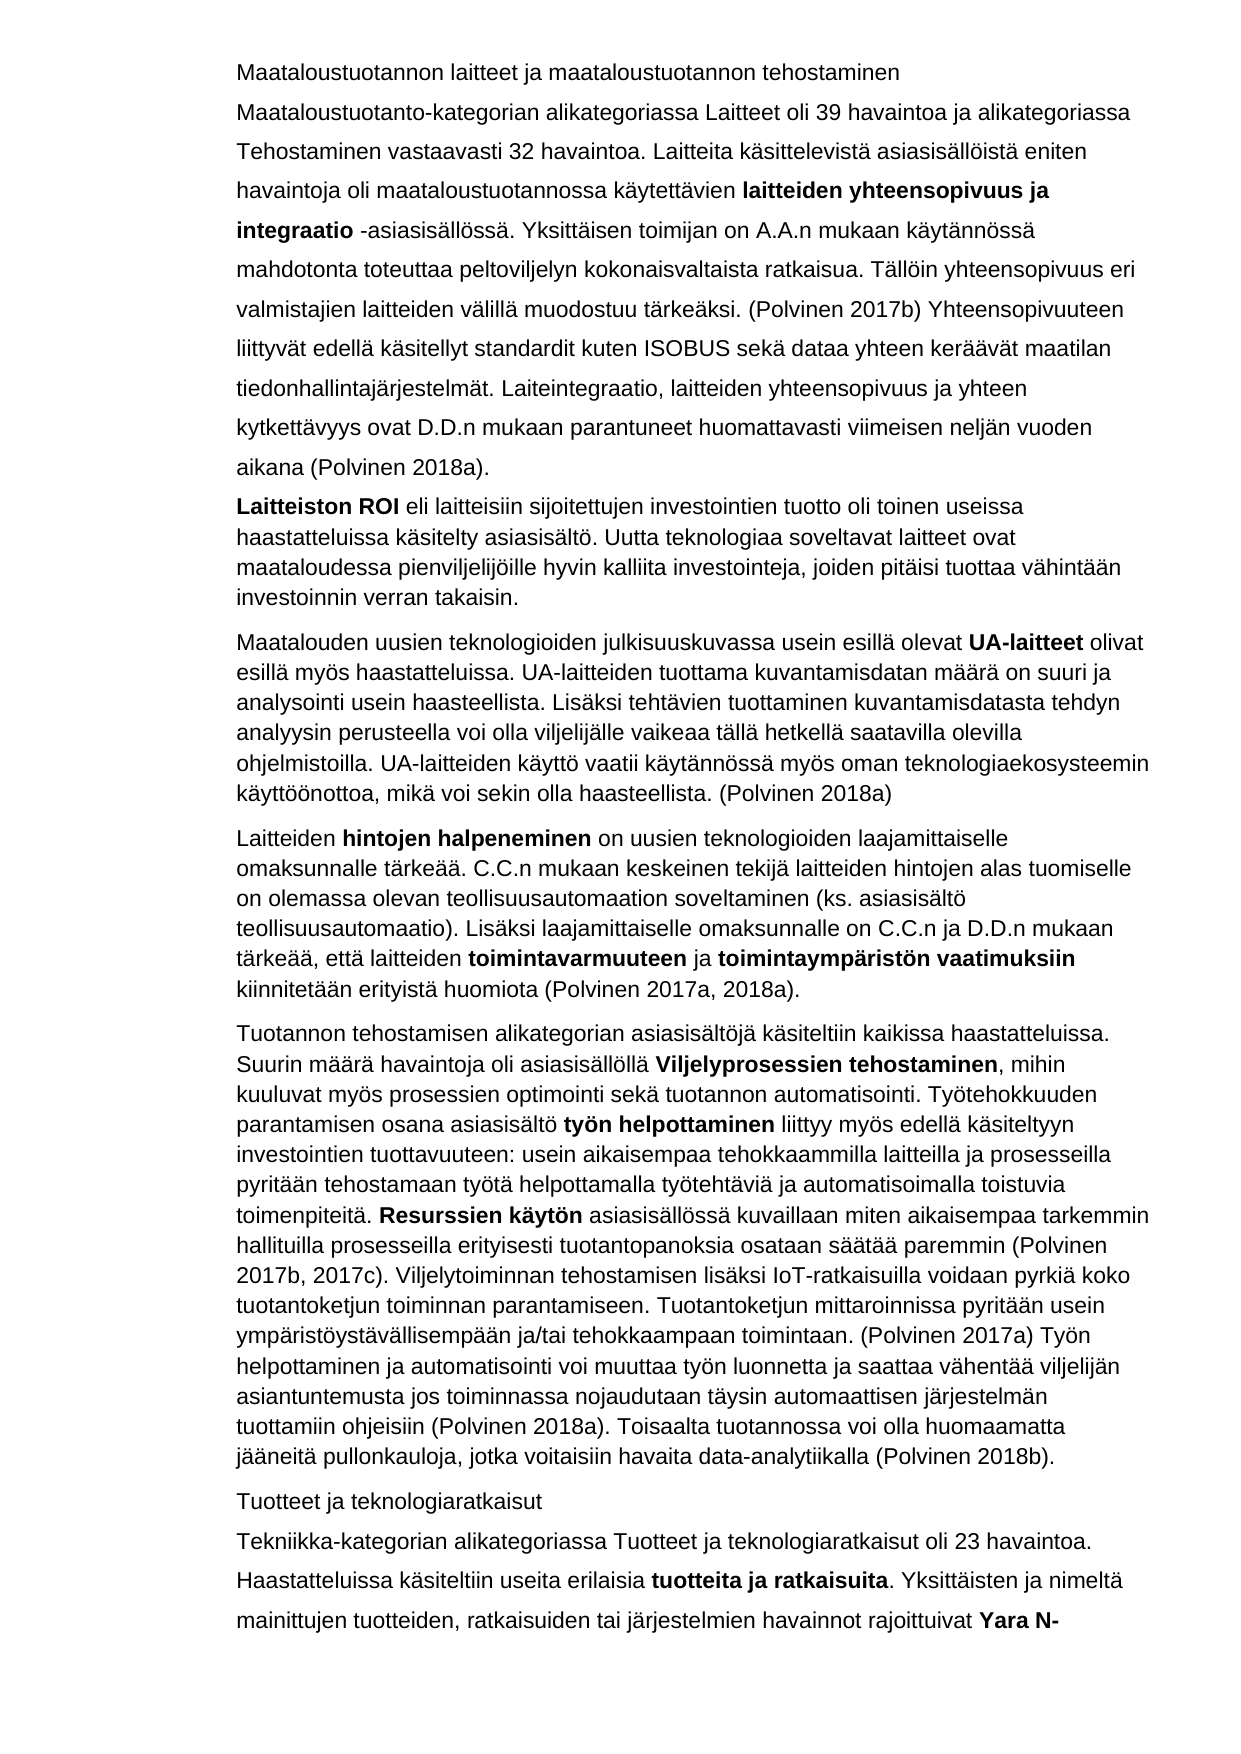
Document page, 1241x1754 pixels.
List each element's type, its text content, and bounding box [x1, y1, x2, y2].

text Laitteiden hintojen halpeneminen on uusien teknologioiden laajamittaiselle omaksunnalle tärkeää. C.C.n mukaan keskeinen tekijä laitteiden hintojen alas tuomiselle on olemassa olevan teollisuusautomaation soveltaminen (ks. asiasisältö teollisuusautomaatio). Lisäksi laajamittaiselle omaksunnalle on C.C.n ja D.D.n mukaan tärkeää, että laitteiden toimintavarmuuteen ja toimintaympäristön vaatimuksiin kiinnitetään erityistä huomiota (Polvinen 2017a, 2018a). [236, 824, 1152, 1002]
text Maatalouden uusien teknologioiden julkisuuskuvassa usein esillä olevat UA-laitteet olivat esillä myös haastatteluissa. UA-laitteiden tuottama kuvantamisdatan määrä on suuri ja analysointi usein haasteellista. Lisäksi tehtävien tuottaminen kuvantamisdatasta tehdyn analyysin perusteella voi olla viljelijälle vaikeaa tällä hetkellä saatavilla olevilla ohjelmistoilla. UA-laitteiden käyttö vaatii käytännössä myös oman teknologiaekosysteemin käyttöönottoa, mikä voi sekin olla haasteellista. (Polvinen 2018a) [236, 629, 1152, 806]
text Tuotannon tehostamisen alikategorian asiasisältöjä käsiteltiin kaikissa haastatteluissa. Suurin määrä havaintoja oli asiasisällöllä Viljelyprosessien tehostaminen, mihin kuuluvat myös prosessien optimointi sekä tuotannon automatisointi. Työtehokkuuden parantamisen osana asiasisältö työn helpottaminen liittyy myös edellä käsiteltyyn investointien tuottavuuteen: usein aikaisempaa tehokkaammilla laitteilla ja prosesseilla pyritään tehostamaan työtä helpottamalla työtehtäviä ja automatisoimalla toistuvia toimenpiteitä. Resurssien käytön asiasisällössä kuvaillaan miten aikaisempaa tarkemmin hallituilla prosesseilla erityisesti tuotantopanoksia osataan säätää paremmin (Polvinen 2017b, 2017c). Viljelytoiminnan tehostamisen lisäksi IoT-ratkaisuilla voidaan pyrkiä koko tuotantoketjun toiminnan parantamiseen. Tuotantoketjun mittaroinnissa pyritään usein ympäristöystävällisempään ja/tai tehokkaampaan toimintaan. (Polvinen 2017a) Työn helpottaminen ja automatisointi voi muuttaa työn luonnetta ja saattaa vähentää viljelijän asiantuntemusta jos toiminnassa nojaudutaan täysin automaattisen järjestelmän tuottamiin ohjeisiin (Polvinen 2018a). Toisaalta tuotannossa voi olla huomaamatta jääneitä pullonkauloja, jotka voitaisiin havaita data-analytiikalla (Polvinen 2018b). [236, 1020, 1152, 1470]
text Laitteiston ROI eli laitteisiin sijoitettujen investointien tuotto oli toinen useissa haastatteluissa käsitelty asiasisältö. Uutta teknologiaa soveltavat laitteet ovat maataloudessa pienviljelijöille hyvin kalliita investointeja, joiden pitäisi tuottaa vähintään investoinnin verran takaisin. [236, 493, 1152, 610]
